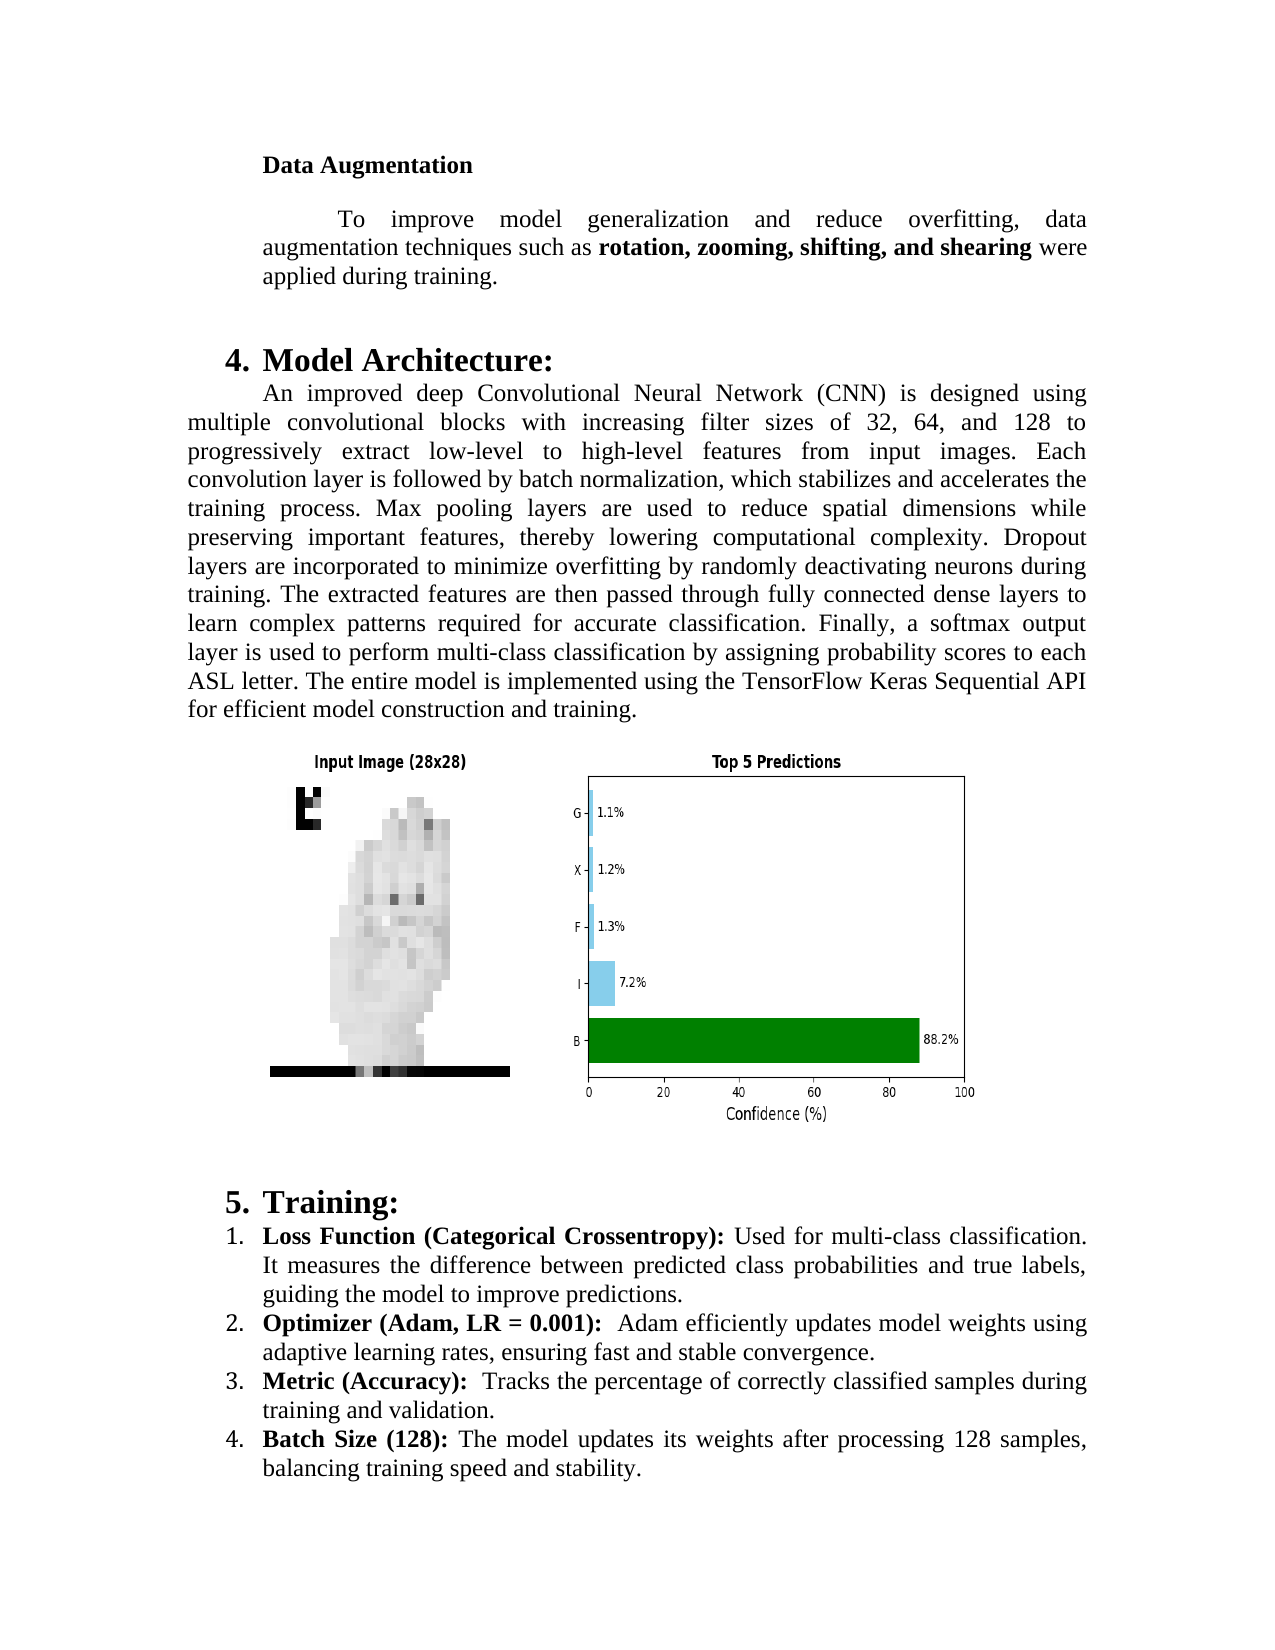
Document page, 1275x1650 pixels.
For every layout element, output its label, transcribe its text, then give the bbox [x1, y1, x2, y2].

subtitle Model Architecture: [225, 340, 1087, 378]
list Optimizer (Adam, LR = 0.001): Adam efficiently updates model weights using adaptive learning rates, ensuring fast and stable convergence. [225, 1308, 1087, 1366]
text An improved deep Convolutional Neural Network (CNN) is designed using multiple convolutional blocks with increasing filter sizes of 32, 64, and 128 to progressively extract low-level to high-level features from input images. Each convolution layer is followed by batch normalization, which stabilizes and accelerates the training process. Max pooling layers are used to reduce spatial dimensions while preserving important features, thereby lowering computational complexity. Dropout layers are incorporated to minimize overfitting by randomly deactivating neurons during training. The extracted features are then passed through fully connected dense layers to learn complex patterns required for accurate classification. Finally, a softmax output layer is used to perform multi-class classification by assigning probability scores to each ASL letter. The entire model is implemented using the TensorFlow Keras Sequential API for efficient model construction and training. [187, 378, 1087, 723]
text To improve model generalization and reduce overfitting, data augmentation techniques such as rotation, zooming, shifting, and shearing were applied during training. [262, 204, 1087, 290]
picture [262, 744, 982, 1133]
list Metric (Accuracy): Tracks the percentage of correctly classified samples during training and validation. [225, 1366, 1087, 1424]
subtitle Training: [225, 1182, 1087, 1221]
list Loss Function (Categorical Crossentropy): Used for multi-class classification. It measures the difference between predicted class probabilities and true labels, guiding the model to improve predictions. [225, 1221, 1087, 1308]
list Batch Size (128): The model updates its weights after processing 128 samples, balancing training speed and stability. [225, 1424, 1087, 1482]
text Data Augmentation [262, 150, 1087, 179]
